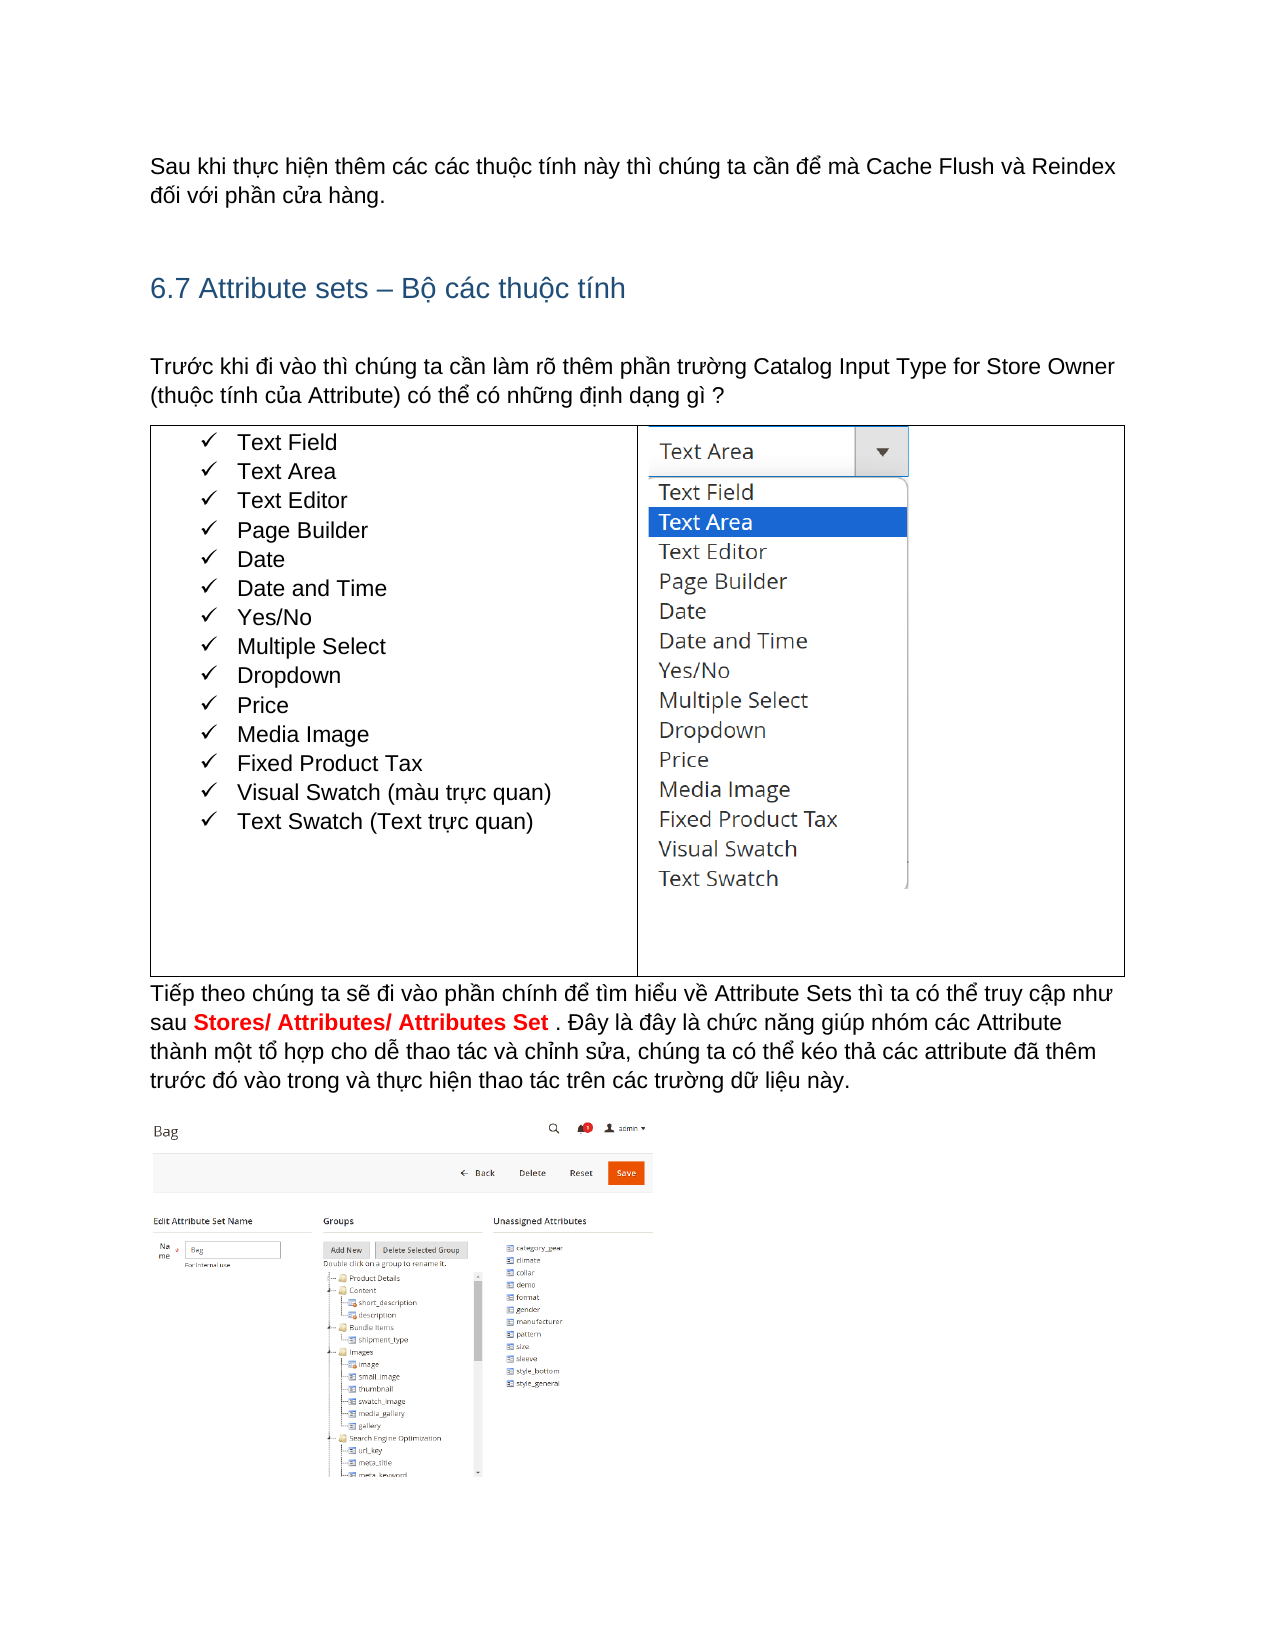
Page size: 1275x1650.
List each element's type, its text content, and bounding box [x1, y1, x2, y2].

picture [648, 426, 909, 889]
subtitle 6.7 Attribute sets – Bộ các thuộc tính [150, 271, 1125, 304]
text Sau khi thực hiện thêm các các thuộc tính này thì chúng ta cần để mà Cache Flush và Reindex đối với phần cửa hàng. [150, 150, 1125, 208]
text Tiếp theo chúng ta sẽ đi vào phần chính để tìm hiểu về Attribute Sets thì ta có thể truy cập như sau Stores/ Attributes/ Attributes Set . Đây là đây là chức năng giúp nhóm các Attribute thành một tổ hợp cho dễ thao tác và chỉnh sửa, chúng ta có thể kéo thả các attribute đã thêm trước đó vào trong và thực hiện thao tác trên các trường dữ liệu này. [150, 977, 1125, 1094]
text Trước khi đi vào thì chúng ta cần làm rõ thêm phần trường Catalog Input Type for Store Owner (thuộc tính của Attribute) có thể có những định dạng gì ? [150, 350, 1125, 408]
table_header Text Field Text Area Text Editor Page Builder Date Date and Time Yes/No Multiple Select Dropdown Price Media Image Fixed Product Tax Visual Swatch (màu trực quan) Text Swatch (Text trực quan) [151, 426, 637, 976]
table_header [638, 426, 1124, 976]
picture [150, 1110, 664, 1485]
